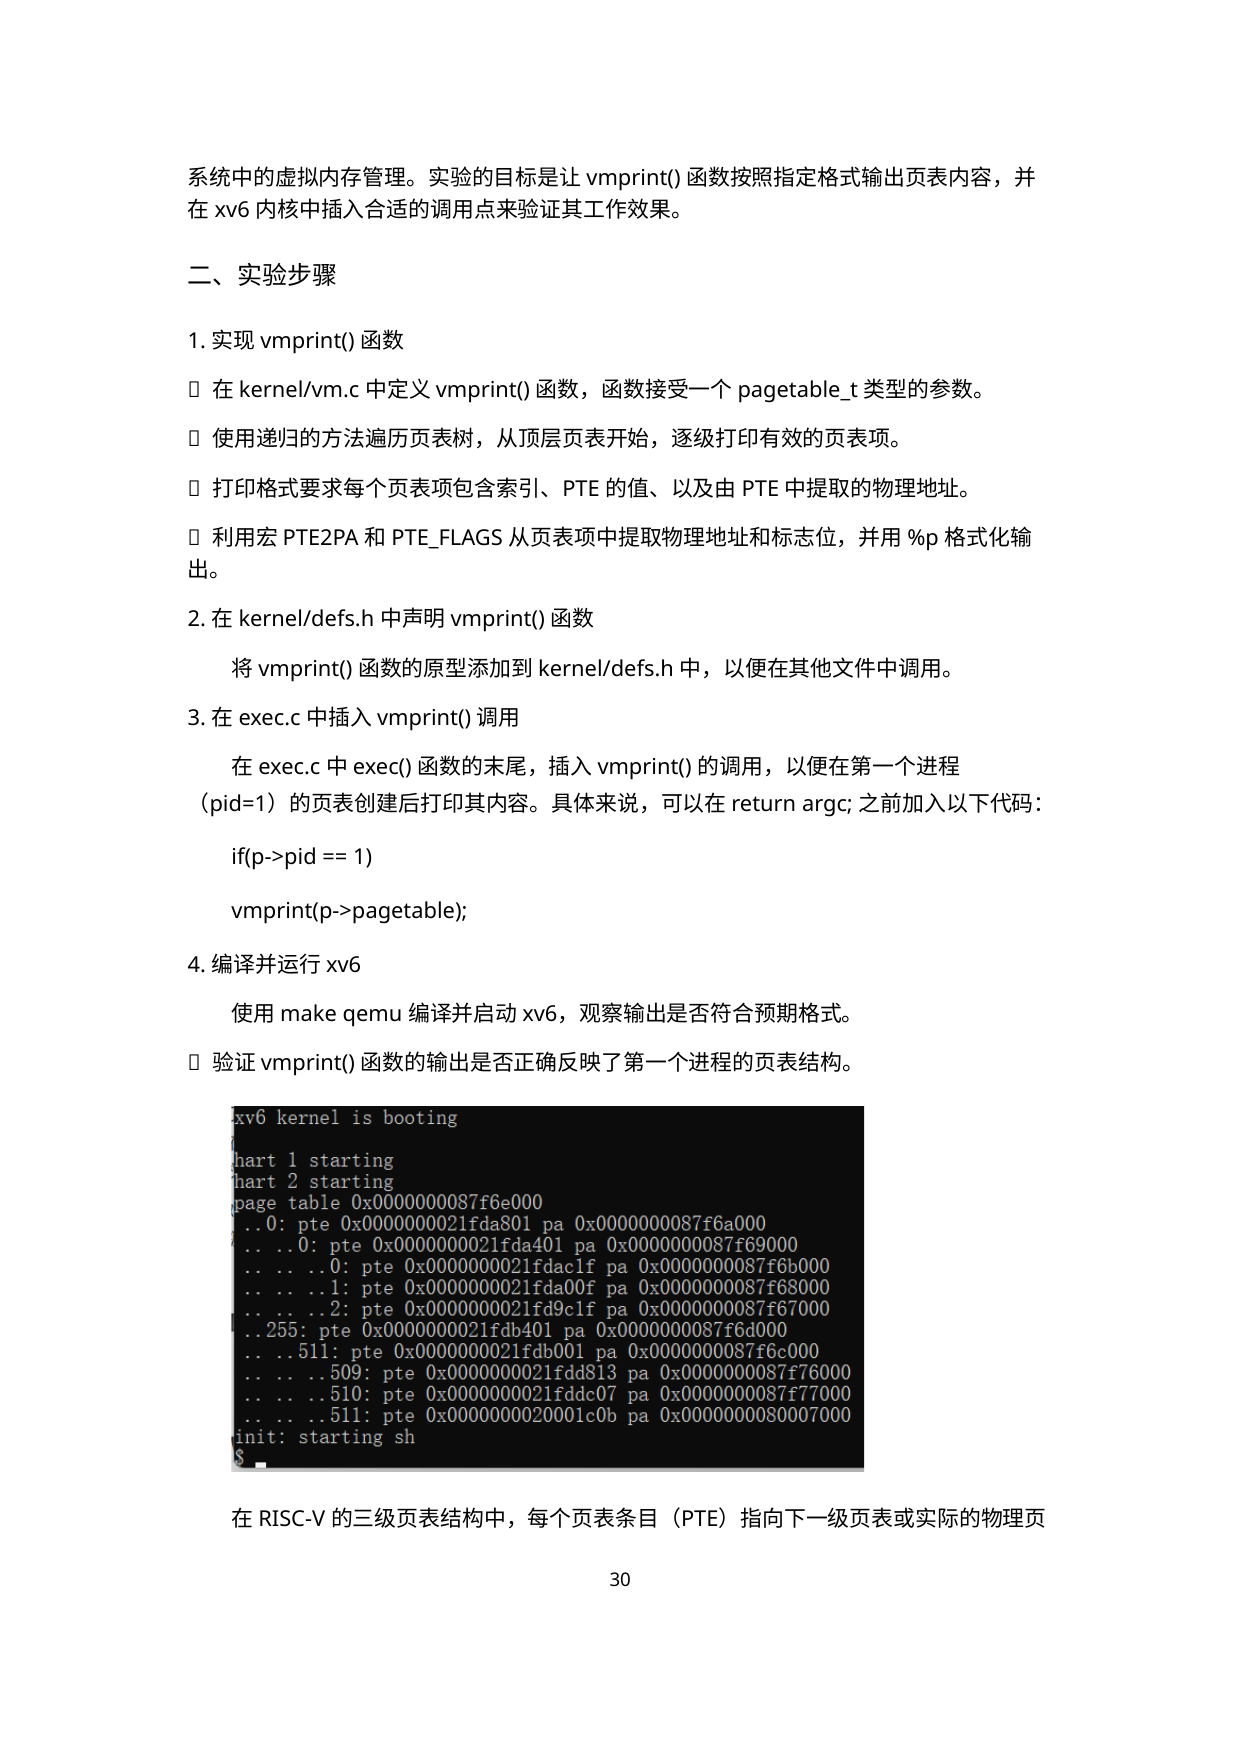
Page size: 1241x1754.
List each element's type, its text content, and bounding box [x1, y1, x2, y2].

text 1. 实现 vmprint() 函数 [187, 323, 1053, 355]
text  使用递归的方法遍历页表树，从顶层页表开始，逐级打印有效的页表项。 [187, 421, 1053, 453]
text vmprint(p->pagetable); [187, 893, 1053, 926]
text  打印格式要求每个页表项包含索引、PTE 的值、以及由 PTE 中提取的物理地址。 [187, 470, 1053, 503]
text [187, 1501, 1053, 1533]
text 在 exec.c 中 exec() 函数的末尾，插入 vmprint() 的调用，以便在第一个进程（pid=1）的页表创建后打印其内容。具体来说，可以在 return argc; 之前加入以下代码： [187, 748, 1053, 818]
text 将 vmprint() 函数的原型添加到 kernel/defs.h 中，以便在其他文件中调用。 [187, 650, 1053, 683]
picture [231, 1106, 865, 1472]
text  利用宏 PTE2PA 和 PTE_FLAGS 从页表项中提取物理地址和标志位，并用 %p 格式化输出。 [187, 519, 1053, 584]
text  验证 vmprint() 函数的输出是否正确反映了第一个进程的页表结构。 [187, 1045, 1053, 1078]
text 二、实验步骤 [187, 241, 1053, 306]
text  在 kernel/vm.c 中定义 vmprint() 函数，函数接受一个 pagetable_t 类型的参数。 [187, 372, 1053, 404]
text 2. 在 kernel/defs.h 中声明 vmprint() 函数 [187, 601, 1053, 633]
text 4. 编译并运行 xv6 [187, 947, 1053, 979]
text if(p->pid == 1) [187, 840, 1053, 872]
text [187, 159, 1053, 224]
text 3. 在 exec.c 中插入 vmprint() 调用 [187, 699, 1053, 732]
text 使用 make qemu 编译并启动 xv6，观察输出是否符合预期格式。 [187, 996, 1053, 1028]
